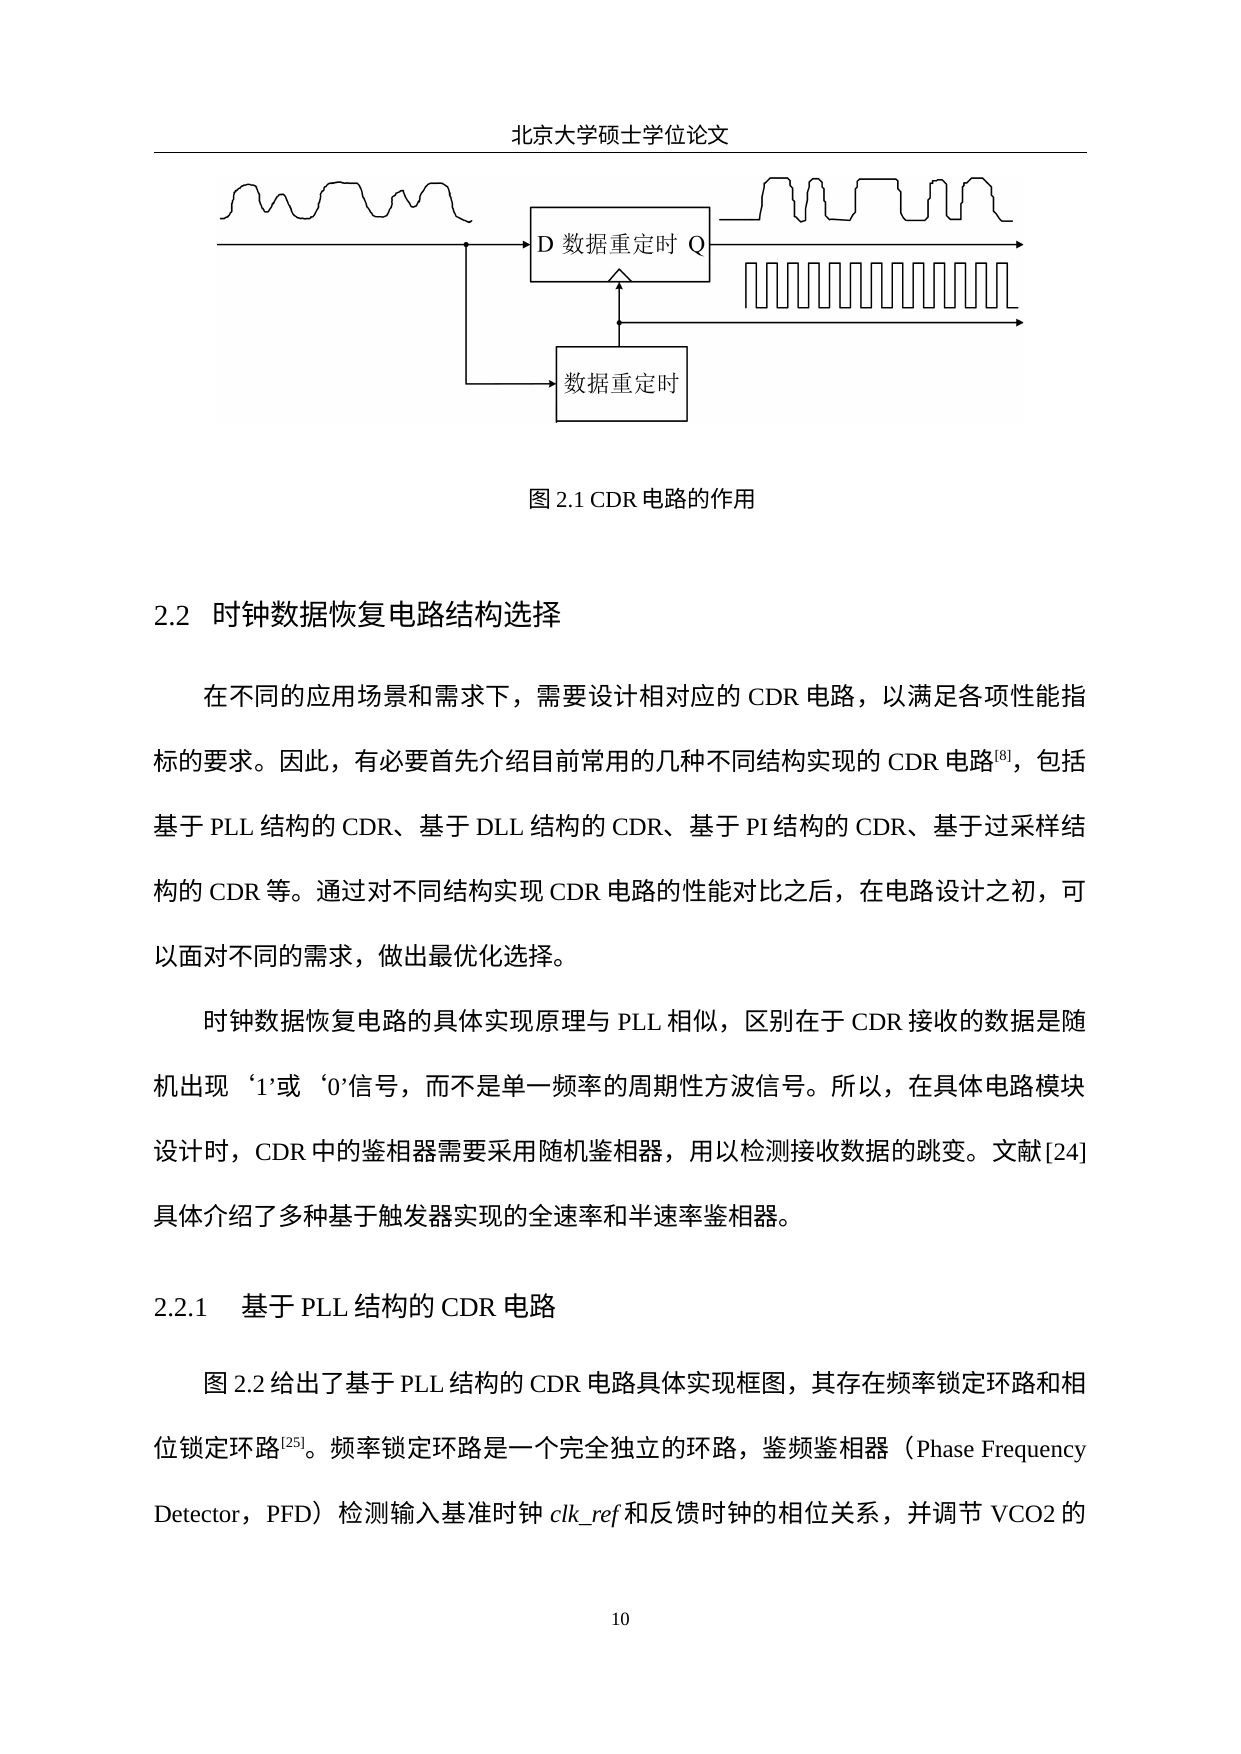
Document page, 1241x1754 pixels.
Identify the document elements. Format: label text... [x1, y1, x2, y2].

text 在不同的应用场景和需求下，需要设计相对应的CDR电路，以满足各项性能指标的要求。因此，有必要首先介绍目前常用的几种不同结构实现的CDR电路[8]，包括基于PLL结构的CDR、基于DLL结构的CDR、基于PI结构的CDR、基于过采样结构的CDR等。通过对不同结构实现CDR电路的性能对比之后，在电路设计之初，可以面对不同的需求，做出最优化选择。 [153, 662, 1087, 987]
text 图2.1 CDR电路的作用 [198, 465, 1087, 530]
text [153, 1349, 1087, 1544]
text 基于PLL结构的CDR电路 [153, 1272, 1087, 1337]
subtitle 时钟数据恢复电路结构选择 [153, 580, 1087, 645]
text 时钟数据恢复电路的具体实现原理与PLL相似，区别在于CDR接收的数据是随机出现‘1’或‘0’信号，而不是单一频率的周期性方波信号。所以，在具体电路模块设计时，CDR中的鉴相器需要采用随机鉴相器，用以检测接收数据的跳变。文献[24]具体介绍了多种基于触发器实现的全速率和半速率鉴相器。 [153, 987, 1087, 1247]
picture [217, 177, 1024, 423]
